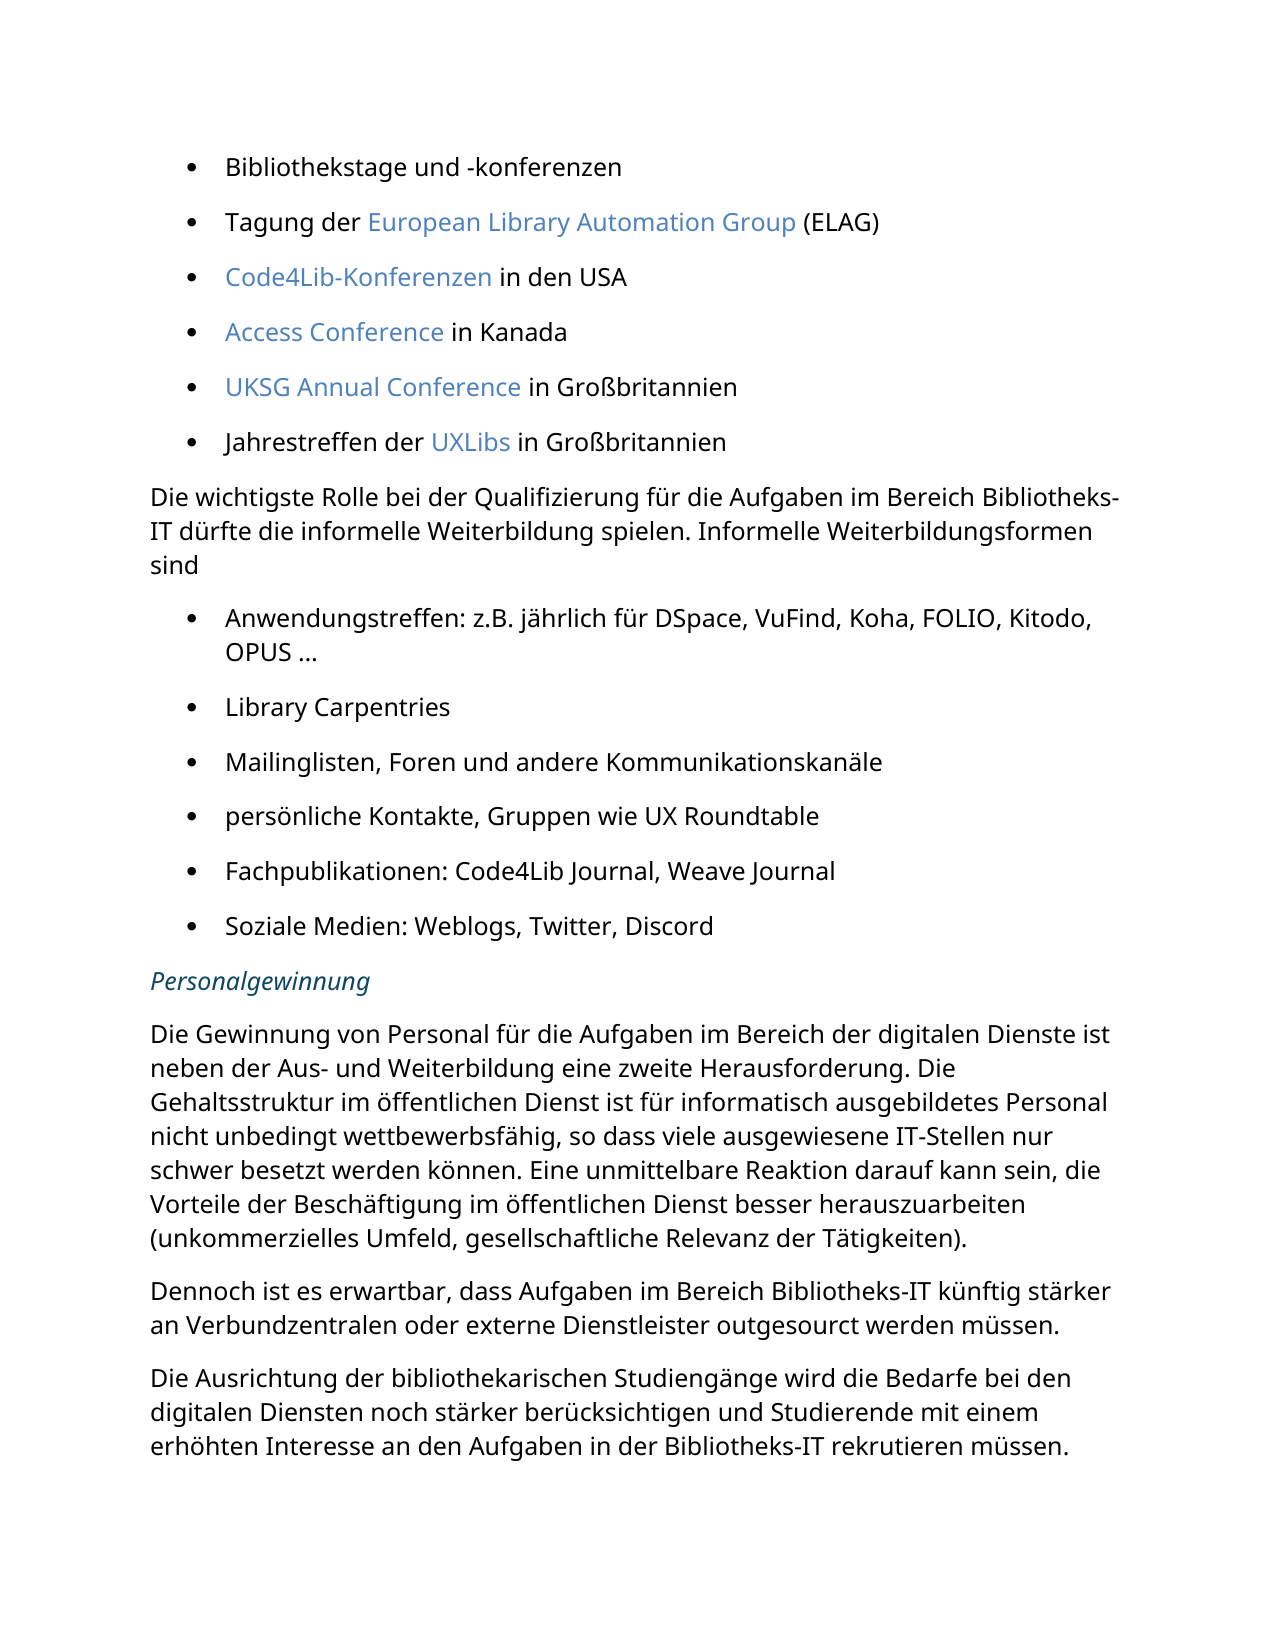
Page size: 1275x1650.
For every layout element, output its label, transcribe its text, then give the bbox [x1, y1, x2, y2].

text Dennoch ist es erwartbar, dass Aufgaben im Bereich Bibliotheks-IT künftig stärker an Verbundzentralen oder externe Dienstleister outgesourct werden müssen. [150, 1274, 1125, 1342]
list persönliche Kontakte, Gruppen wie UX Roundtable [187, 799, 1125, 833]
list UKSG Annual Conference in Großbritannien [187, 369, 1125, 404]
subtitle Personalgewinnung [150, 964, 1125, 998]
list Bibliothekstage und -konferenzen [187, 150, 1125, 184]
list Library Carpentries [187, 689, 1125, 723]
text Die Ausrichtung der bibliothekarischen Studiengänge wird die Bedarfe bei den digitalen Diensten noch stärker berücksichtigen und Studierende mit einem erhöhten Interesse an den Aufgaben in der Bibliotheks-IT rekrutieren müssen. [150, 1361, 1125, 1463]
list Anwendungstreffen: z.B. jährlich für DSpace, VuFind, Koha, FOLIO, Kitodo, OPUS … [187, 600, 1125, 668]
list Soziale Medien: Weblogs, Twitter, Discord [187, 909, 1125, 943]
text Die wichtigste Rolle bei der Qualifizierung für die Aufgaben im Bereich Bibliotheks-IT dürfte die informelle Weiterbildung spielen. Informelle Weiterbildungsformen sind [150, 479, 1125, 582]
list Mailinglisten, Foren und andere Kommunikationskanäle [187, 744, 1125, 778]
list Access Conference in Kanada [187, 315, 1125, 349]
list Jahrestreffen der UXLibs in Großbritannien [187, 424, 1125, 458]
text Die Gewinnung von Personal für die Aufgaben im Bereich der digitalen Dienste ist neben der Aus- und Weiterbildung eine zweite Herausforderung. Die Gehaltsstruktur im öffentlichen Dienst ist für informatisch ausgebildetes Personal nicht unbedingt wettbewerbsfähig, so dass viele ausgewiesene IT-Stellen nur schwer besetzt werden können. Eine unmittelbare Reaktion darauf kann sein, die Vorteile der Beschäftigung im öffentlichen Dienst besser herauszuarbeiten (unkommerzielles Umfeld, gesellschaftliche Relevanz der Tätigkeiten). [150, 1017, 1125, 1255]
list Fachpublikationen: Code4Lib Journal, Weave Journal [187, 854, 1125, 888]
list Tagung der European Library Automation Group (ELAG) [187, 205, 1125, 239]
list Code4Lib-Konferenzen in den USA [187, 260, 1125, 294]
